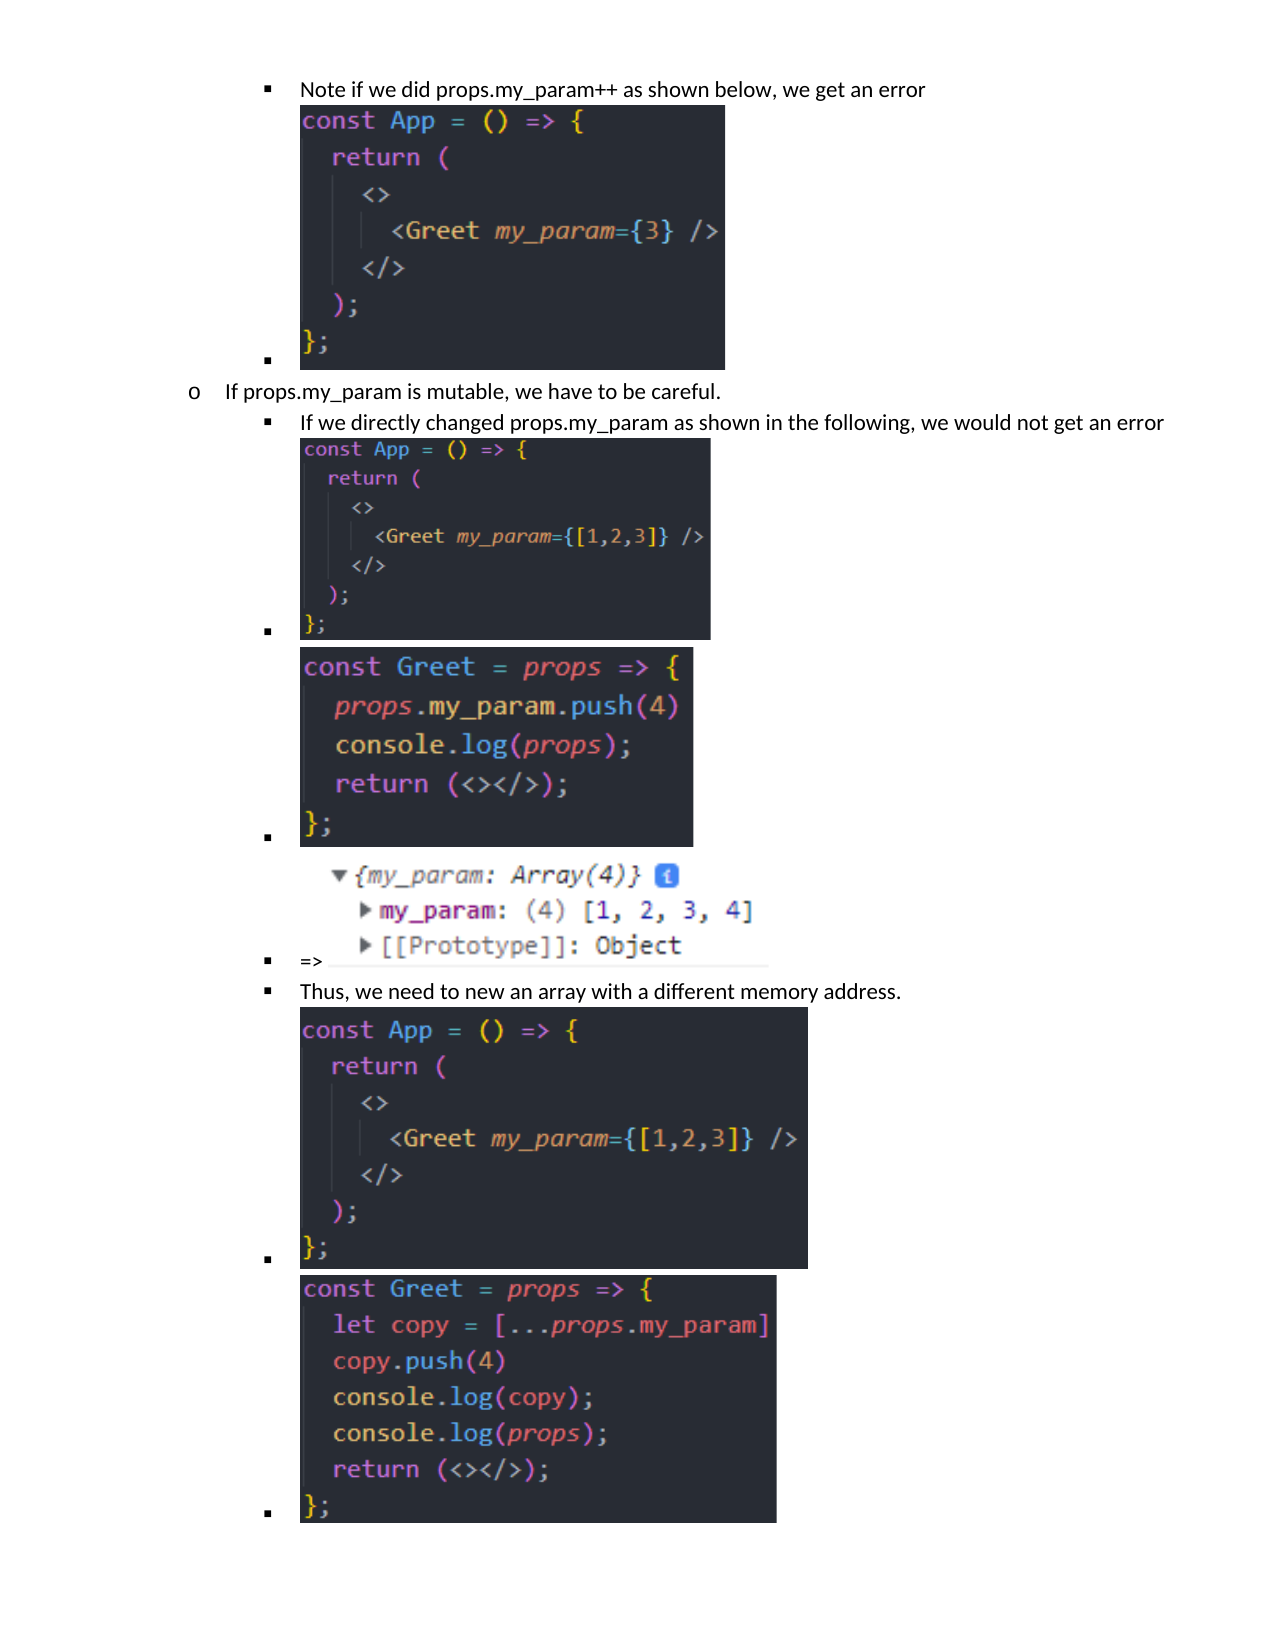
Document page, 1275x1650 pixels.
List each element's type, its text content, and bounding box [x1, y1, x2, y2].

picture [328, 853, 769, 970]
list Note if we did props.my_param++ as shown below, we get an error [262, 75, 1200, 103]
picture [300, 1007, 808, 1269]
list If we directly changed props.my_param as shown in the following, we would not get an error [262, 408, 1200, 436]
picture [300, 647, 694, 847]
list Thus, we need to new an array with a different memory address. [262, 977, 1200, 1005]
list If props.my_param is mutable, we have to be careful. [187, 377, 1200, 406]
picture [300, 438, 711, 640]
picture [300, 1275, 777, 1523]
picture [300, 105, 725, 370]
